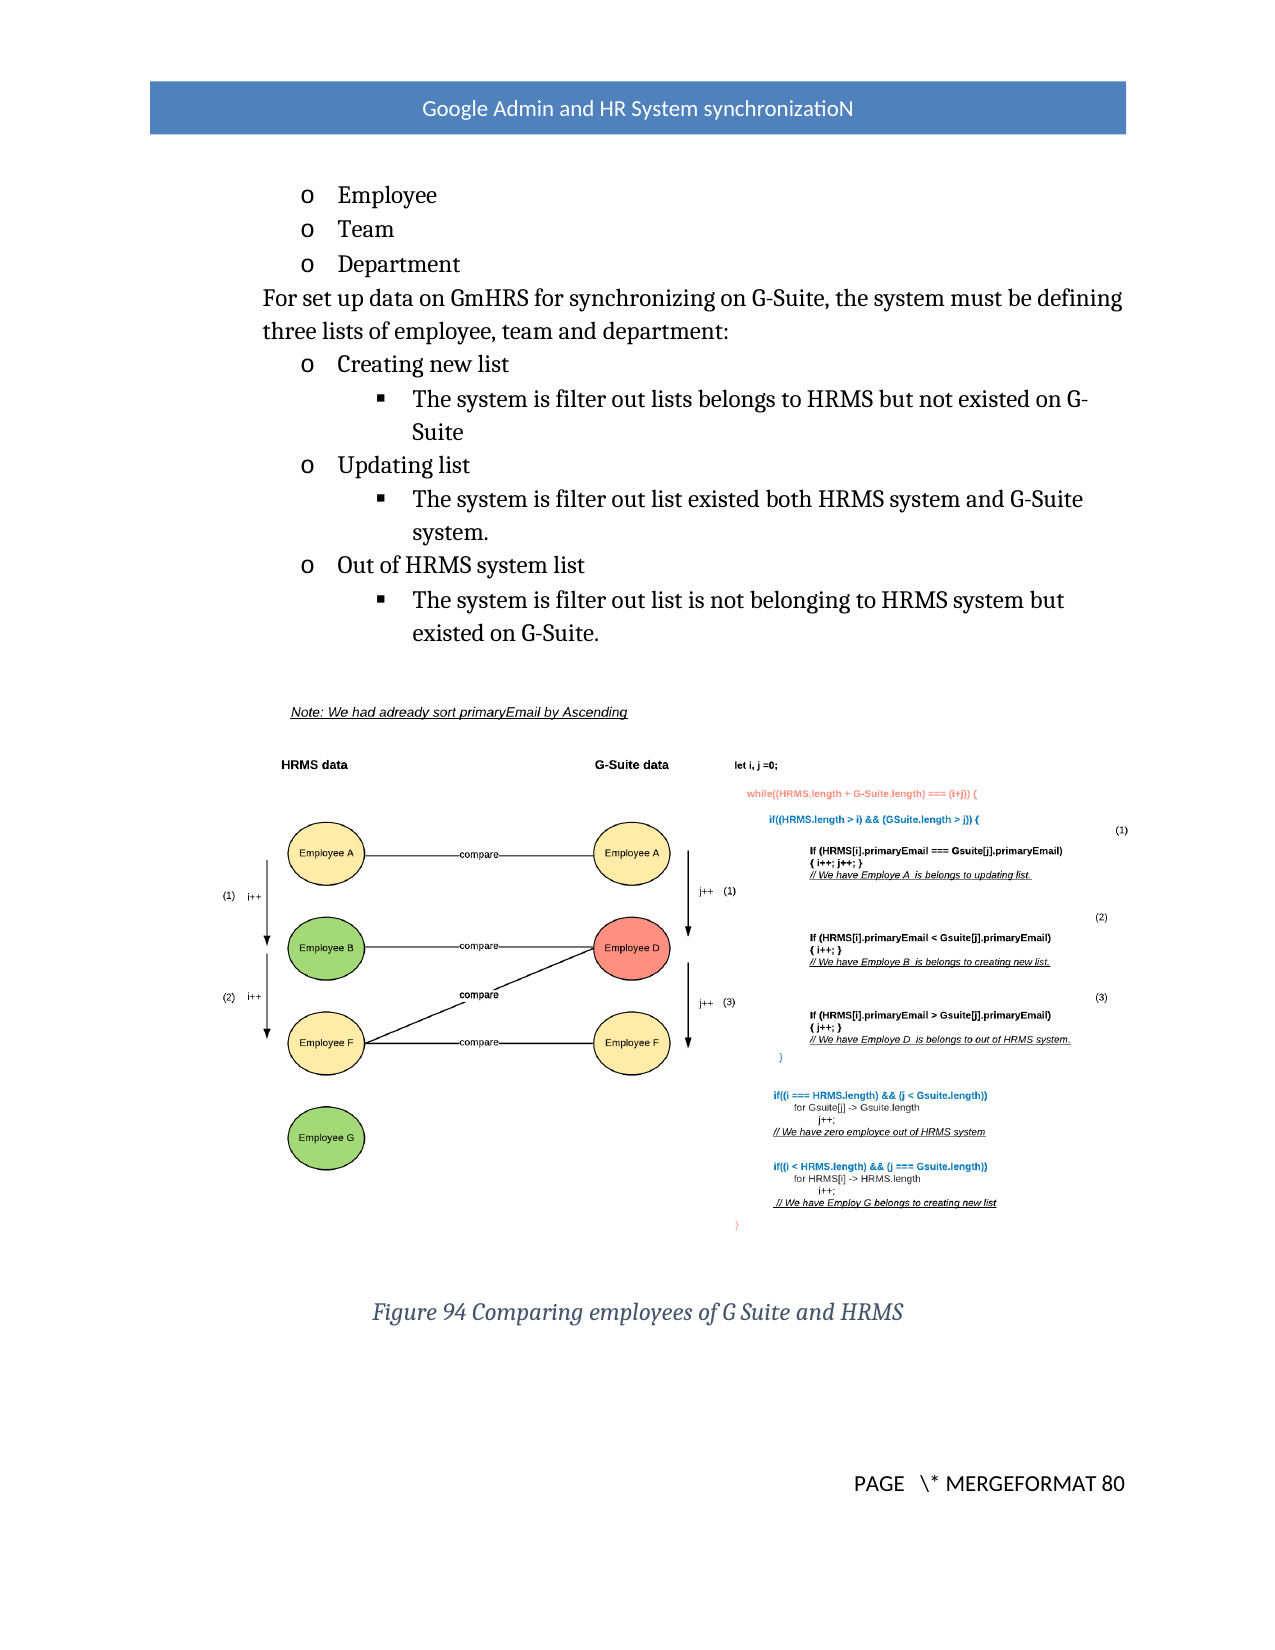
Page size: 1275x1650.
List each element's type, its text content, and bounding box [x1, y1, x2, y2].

list Out of HRMS system list [300, 551, 1125, 581]
list The system is filter out lists belongs to HRMS but not existed on G-Suite [375, 385, 1125, 446]
list Updating list [300, 451, 1125, 481]
list For set up data on GmHRS for synchronizing on G-Suite, the system must be defining three lists of employee, team and department: [262, 284, 1125, 346]
list Department [300, 250, 1125, 280]
list Employee [300, 181, 1125, 211]
list The system is filter out list is not belonging to HRMS system but existed on G-Suite. [375, 586, 1125, 647]
text Figure 94 Comparing employees of G Suite and HRMS [150, 1298, 1125, 1327]
list Team [300, 215, 1125, 245]
picture [187, 672, 1163, 1265]
list Creating new list [300, 350, 1125, 380]
list The system is filter out list existed both HRMS system and G-Suite system. [375, 485, 1125, 547]
